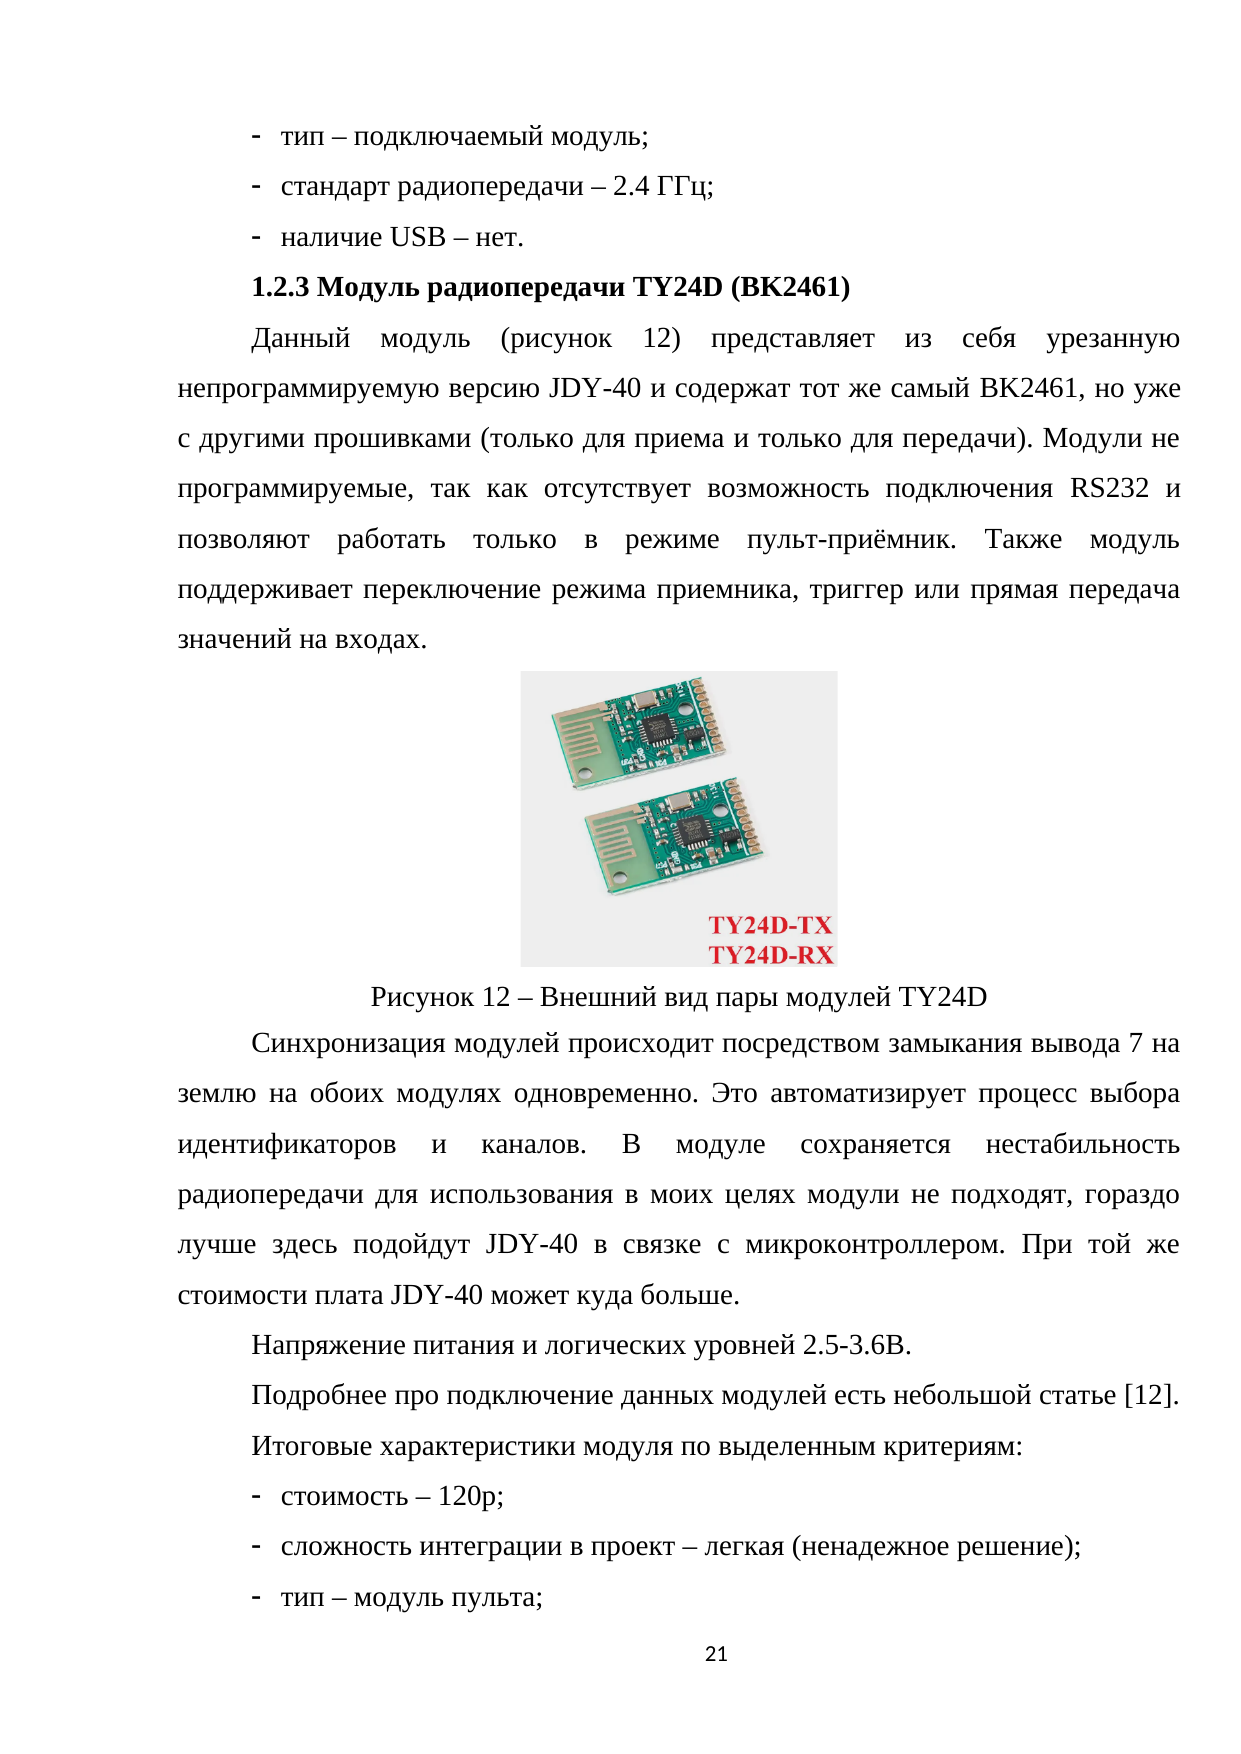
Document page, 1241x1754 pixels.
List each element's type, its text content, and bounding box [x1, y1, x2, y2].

text Напряжение питания и логических уровней 2.5-3.6В. [177, 1327, 1181, 1361]
text Итоговые характеристики модуля по выделенным критериям: [177, 1428, 1181, 1461]
list стоимость – 120р; [177, 1478, 1181, 1512]
list наличие USB – нет. [177, 219, 1181, 253]
list тип – подключаемый модуль; [177, 118, 1181, 152]
list стандарт радиопередачи – 2.4 ГГц; [177, 168, 1181, 202]
list тип – модуль пульта; [177, 1579, 1181, 1612]
text Рисунок 12 – Внешний вид пары модулей TY24D [177, 979, 1181, 1013]
text Синхронизация модулей происходит посредством замыкания вывода 7 на землю на обоих модулях одновременно. Это автоматизирует процесс выбора идентификаторов и каналов. В модуле сохраняется нестабильность радиопередачи для использования в моих целях модули не подходят, гораздо лучше здесь подойдут JDY-40 в связке с микроконтроллером. При той же стоимости плата JDY-40 может куда больше. [177, 1025, 1181, 1310]
text Данный модуль (рисунок 12) представляет из себя урезанную непрограммируемую версию JDY-40 и содержат тот же самый BK2461, но уже с другими прошивками (только для приема и только для передачи). Модули не программируемые, так как отсутствует возможность подключения RS232 и позволяют работать только в режиме пульт-приёмник. Также модуль поддерживает переключение режима приемника, триггер или прямая передача значений на входах. [177, 320, 1181, 655]
list сложность интеграции в проект – легкая (ненадежное решение); [177, 1528, 1181, 1562]
picture [520, 671, 838, 967]
subtitle 1.2.3 Модуль радиопередачи TY24D (BK2461) [177, 269, 1181, 303]
text Подробнее про подключение данных модулей есть небольшой статье [12]. [177, 1377, 1181, 1411]
